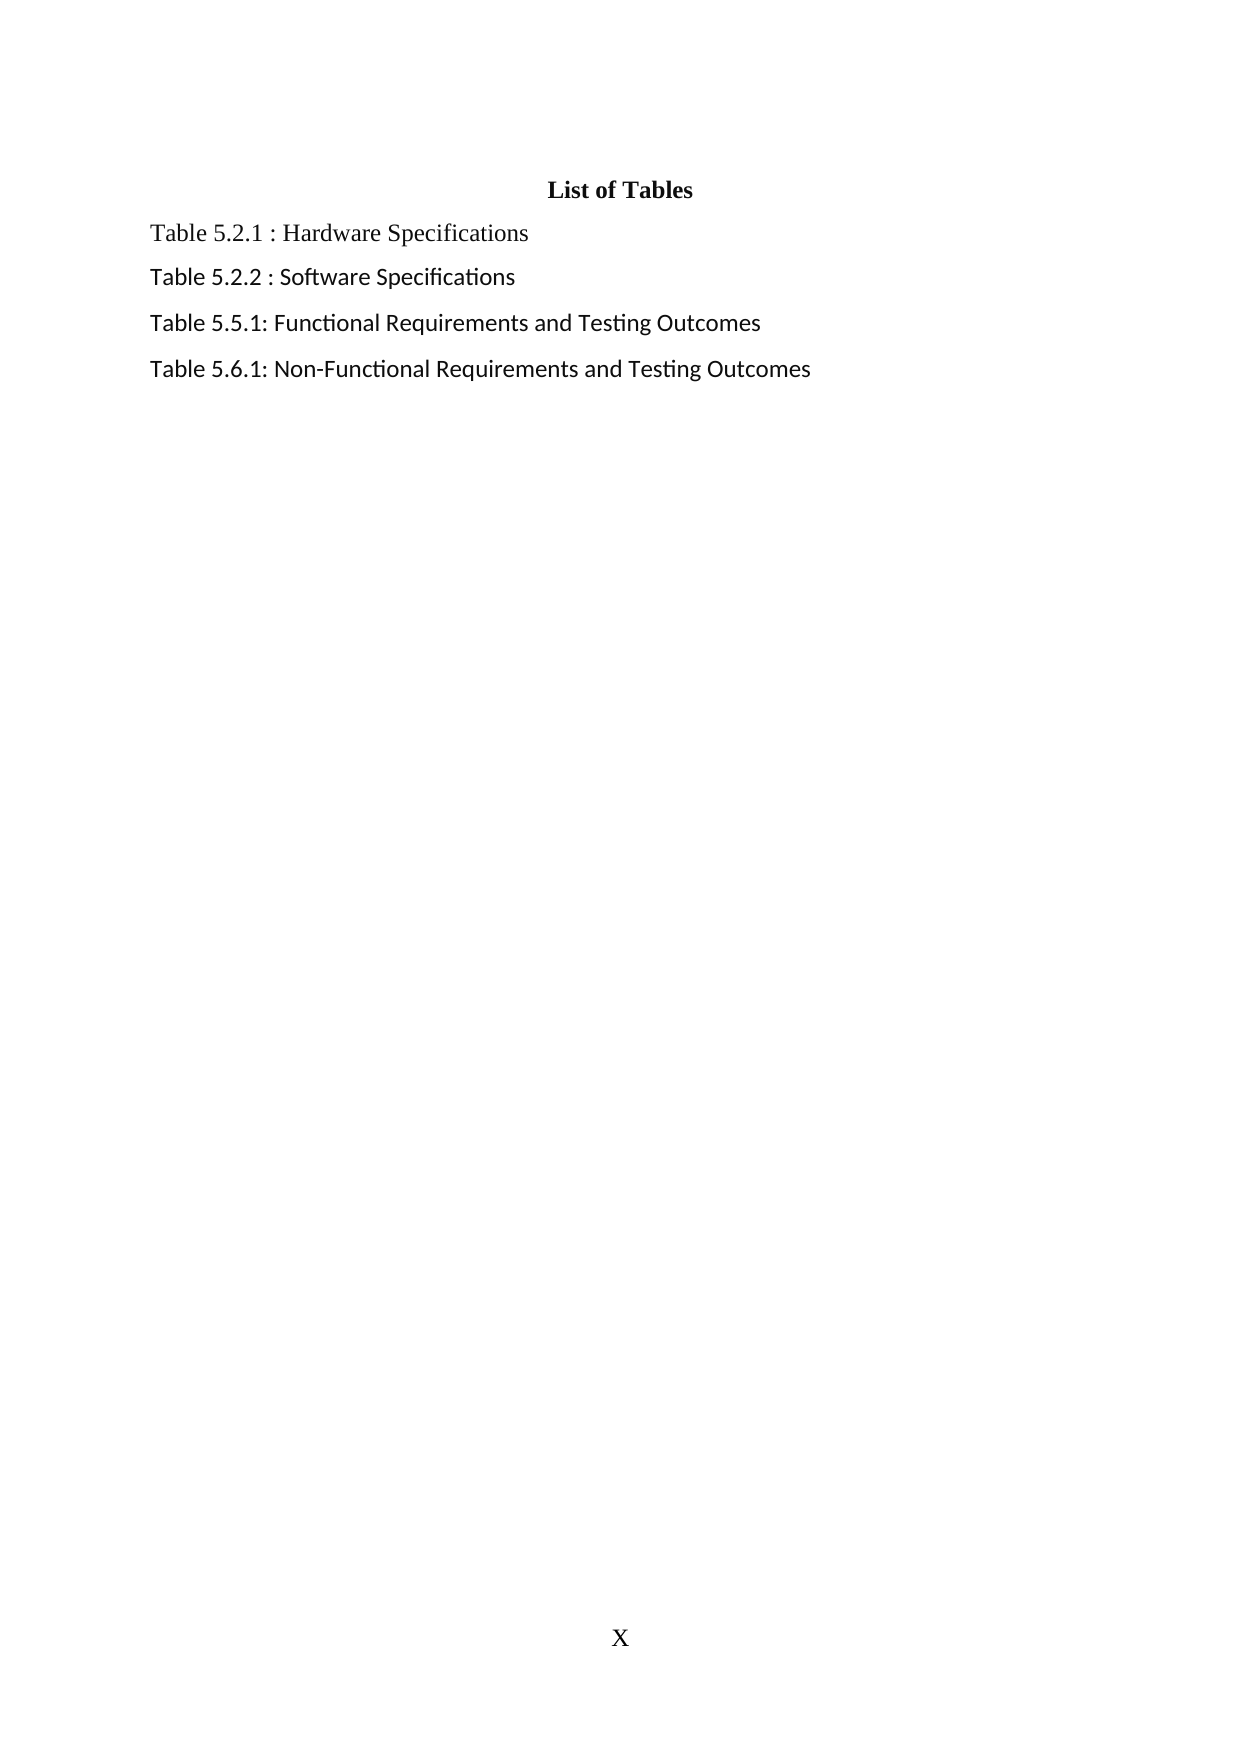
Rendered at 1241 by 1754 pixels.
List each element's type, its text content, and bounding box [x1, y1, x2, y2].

text List of Tables [150, 175, 1090, 204]
